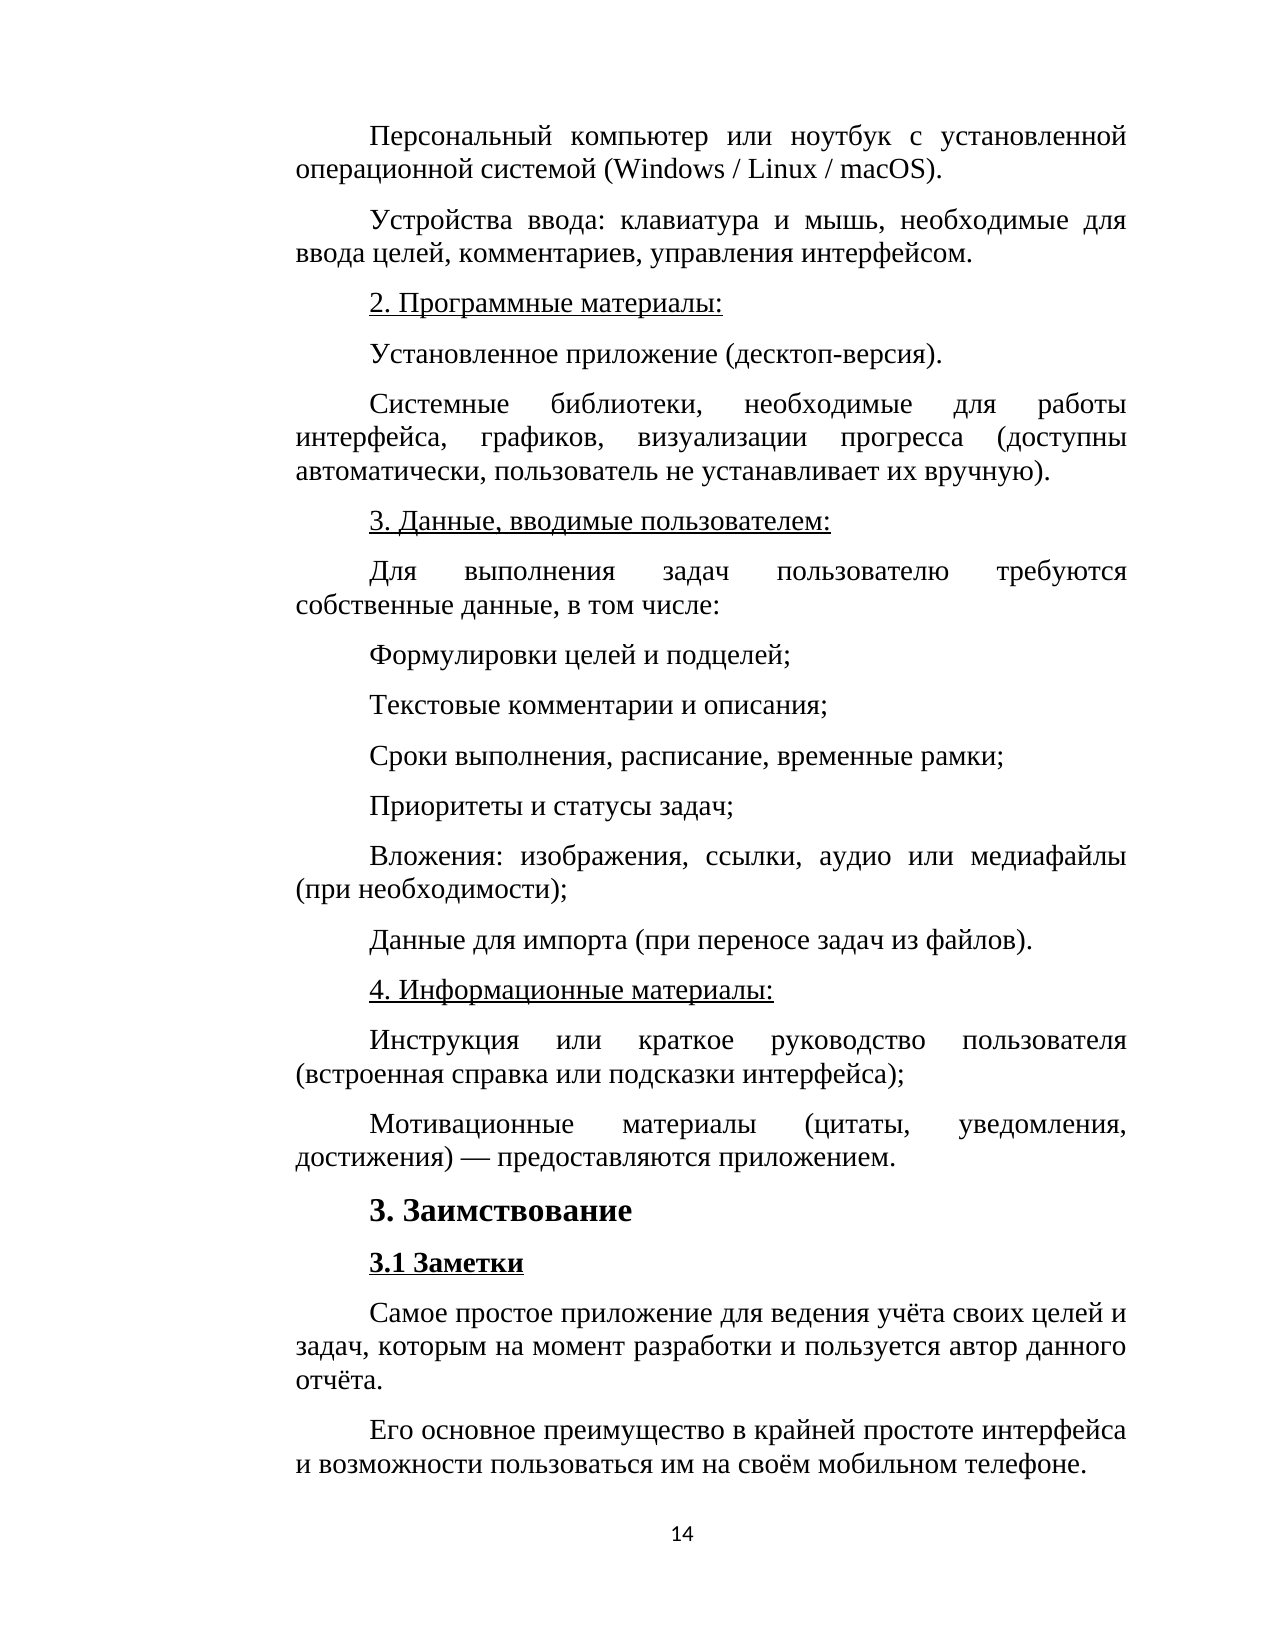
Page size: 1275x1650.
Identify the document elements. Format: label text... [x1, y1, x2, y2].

text Данные для импорта (при переносе задач из файлов). [295, 922, 1127, 955]
text 4. Информационные материалы: [295, 972, 1127, 1006]
text Формулировки целей и подцелей; [295, 637, 1127, 671]
text Инструкция или краткое руководство пользователя (встроенная справка или подсказки интерфейса); [295, 1022, 1127, 1089]
text 3. Заимствование [295, 1190, 1127, 1228]
text Мотивационные материалы (цитаты, уведомления, достижения) — предоставляются приложением. [295, 1106, 1127, 1173]
text Самое простое приложение для ведения учёта своих целей и задач, которым на момент разработки и пользуется автор данного отчёта. [295, 1295, 1127, 1396]
text 3. Данные, вводимые пользователем: [295, 503, 1127, 537]
text Текстовые комментарии и описания; [295, 687, 1127, 721]
text Сроки выполнения, расписание, временные рамки; [295, 738, 1127, 771]
text Его основное преимущество в крайней простоте интерфейса и возможности пользоваться им на своём мобильном телефоне. [295, 1412, 1127, 1479]
text Персональный компьютер или ноутбук с установленной операционной системой (Windows / Linux / macOS). [295, 118, 1127, 185]
text 2. Программные материалы: [295, 286, 1127, 319]
text Устройства ввода: клавиатура и мышь, необходимые для ввода целей, комментариев, управления интерфейсом. [295, 202, 1127, 269]
text Для выполнения задач пользователю требуются собственные данные, в том числе: [295, 553, 1127, 621]
text Приоритеты и статусы задач; [295, 788, 1127, 821]
text Вложения: изображения, ссылки, аудио или медиафайлы (при необходимости); [295, 838, 1127, 905]
text 3.1 Заметки [295, 1245, 1127, 1278]
text Установленное приложение (десктоп-версия). [295, 336, 1127, 369]
text Системные библиотеки, необходимые для работы интерфейса, графиков, визуализации прогресса (доступны автоматически, пользователь не устанавливает их вручную). [295, 386, 1127, 487]
